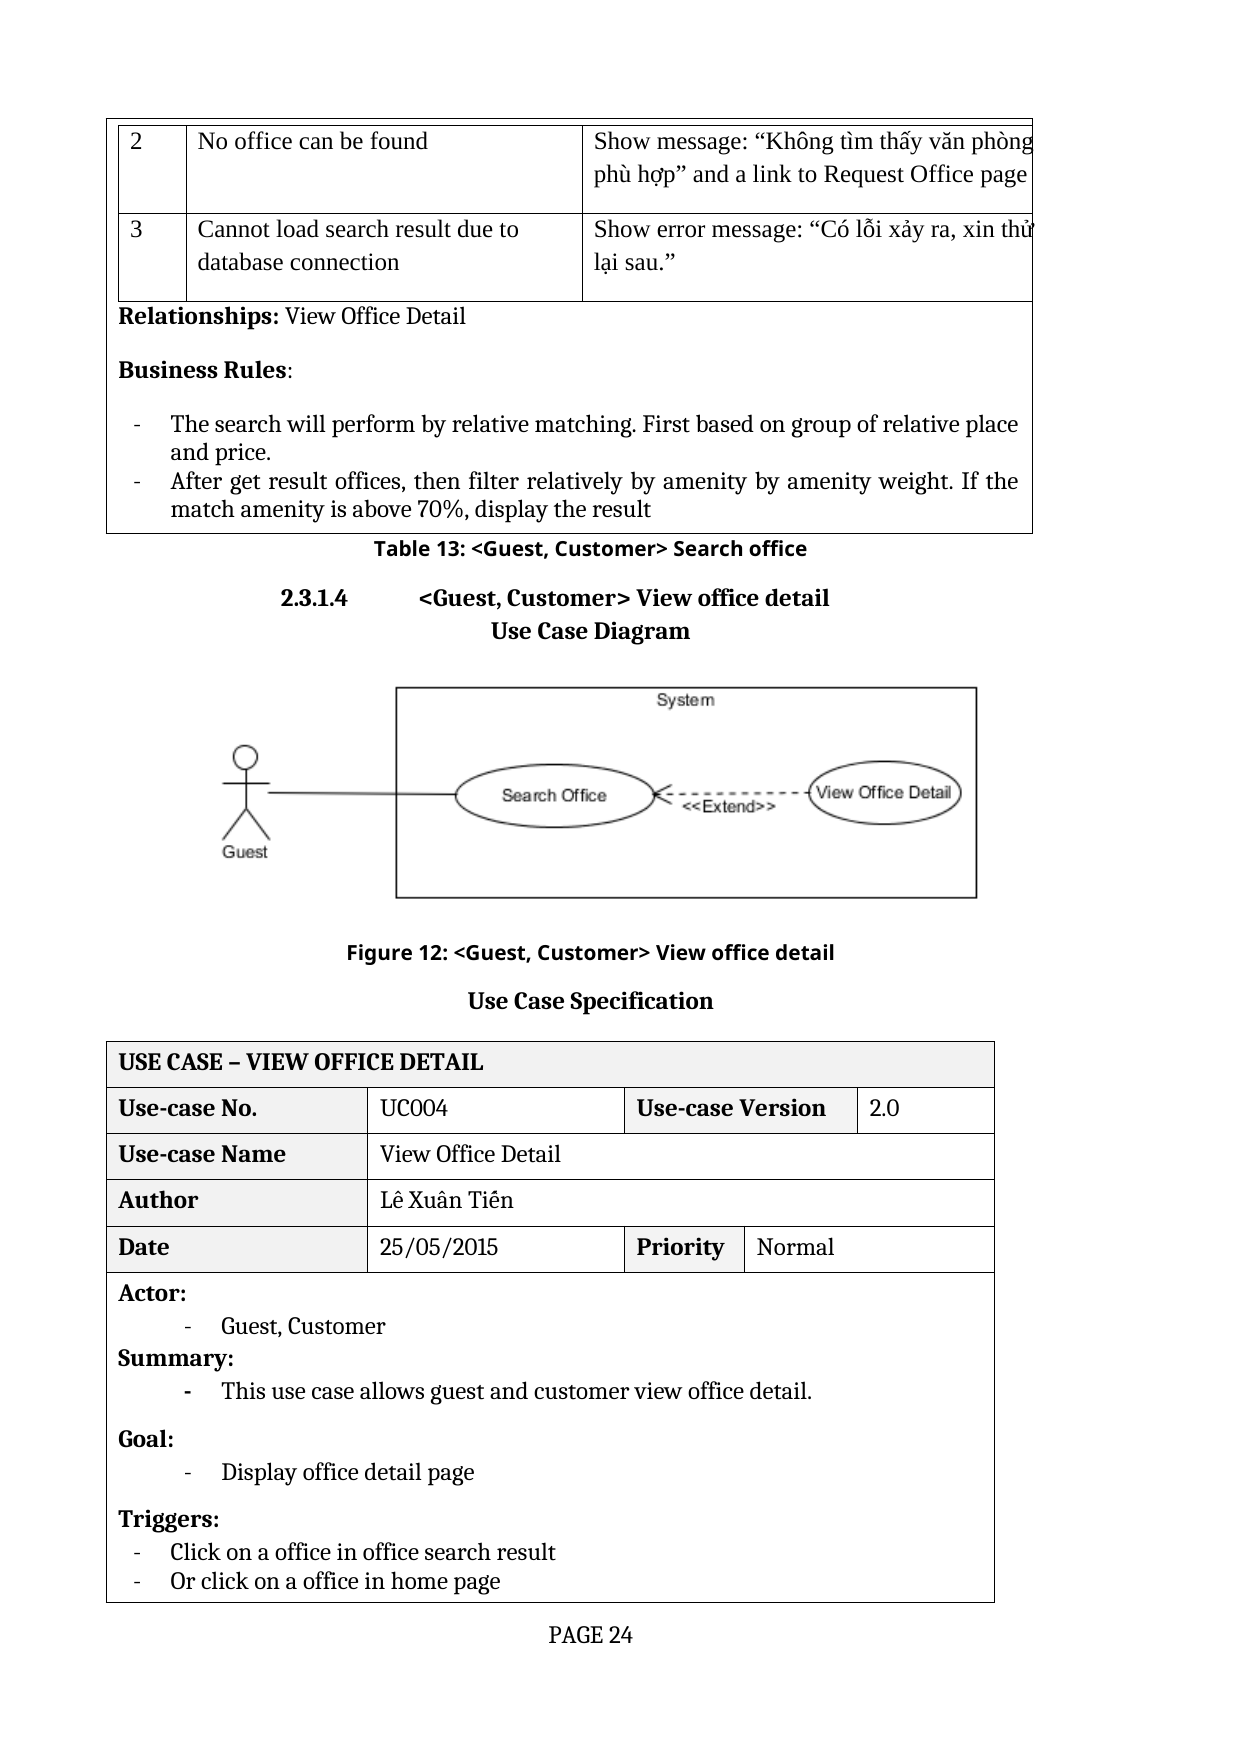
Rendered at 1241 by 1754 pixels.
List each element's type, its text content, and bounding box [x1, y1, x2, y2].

text Use Case Diagram [118, 617, 1063, 645]
table_cell Priority [625, 1227, 744, 1272]
text Figure 12: <Guest, Customer> View office detail [118, 938, 1063, 966]
text Use Case Specification [118, 987, 1063, 1016]
table_cell 25/05/2015 [368, 1227, 624, 1272]
table_cell Use-case Version [625, 1088, 857, 1133]
table_cell Author [107, 1180, 367, 1226]
table_cell Normal [745, 1227, 994, 1272]
picture [191, 670, 990, 913]
table_cell Lê Xuân Tiến [368, 1180, 994, 1226]
table_cell Use-case Name [107, 1134, 367, 1179]
table_header USE CASE – VIEW OFFICE DETAIL [107, 1042, 994, 1087]
table_cell UC004 [368, 1088, 624, 1133]
table_cell 2.0 [858, 1088, 994, 1133]
text Table 13: <Guest, Customer> Search office [118, 534, 1063, 563]
table_cell Date [107, 1227, 367, 1272]
subtitle <Guest, Customer> View office detail [281, 584, 1063, 612]
table_cell Use-case No. [107, 1088, 367, 1133]
table_cell View Office Detail [368, 1134, 994, 1179]
